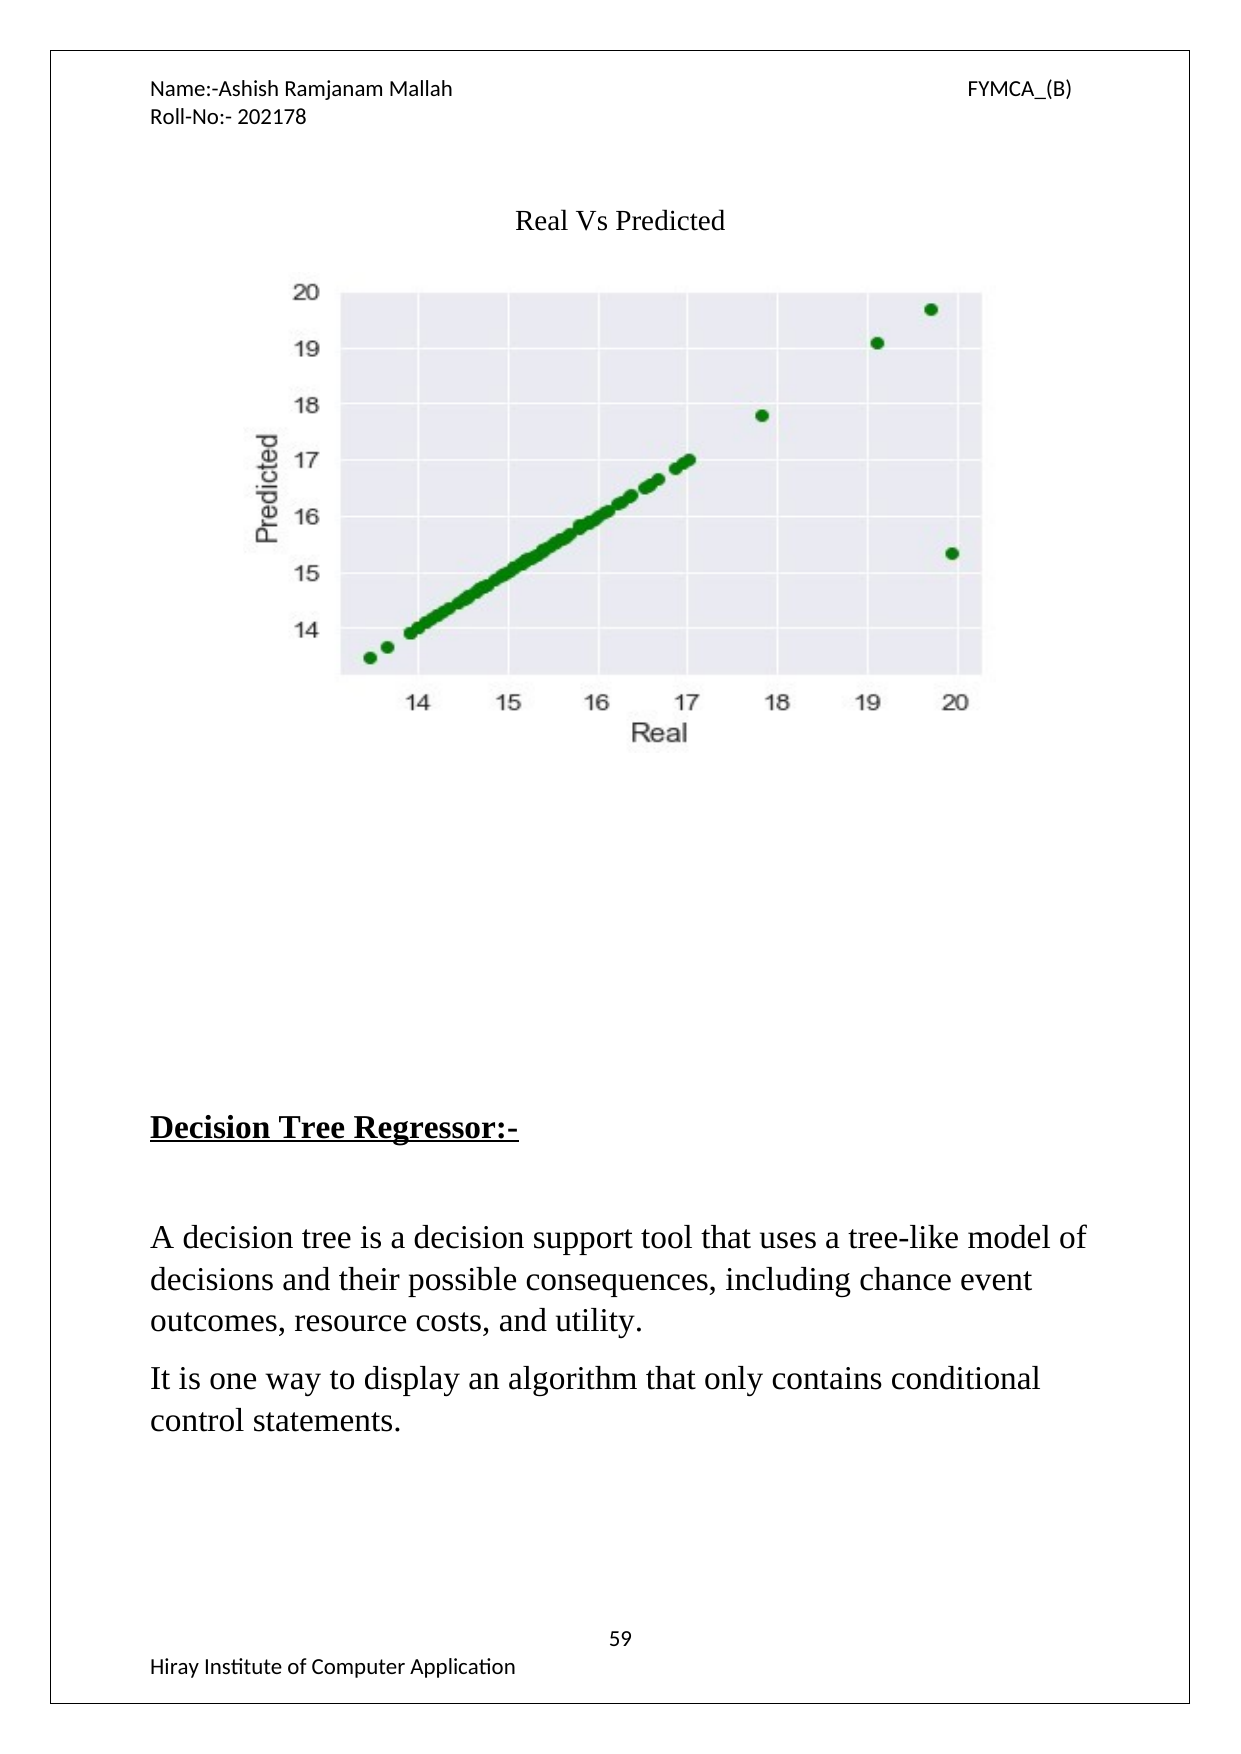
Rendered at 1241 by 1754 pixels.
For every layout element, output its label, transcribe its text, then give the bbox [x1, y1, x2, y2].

text It is one way to display an algorithm that only contains conditional control statements. [150, 1358, 1090, 1438]
subtitle Real Vs Predicted [150, 203, 1090, 236]
text A decision tree is a decision support tool that uses a tree-like model of decisions and their possible consequences, including chance event outcomes, resource costs, and utility. [150, 1218, 1090, 1339]
picture [243, 272, 996, 753]
text Decision Tree Regressor:- [150, 1107, 1090, 1145]
